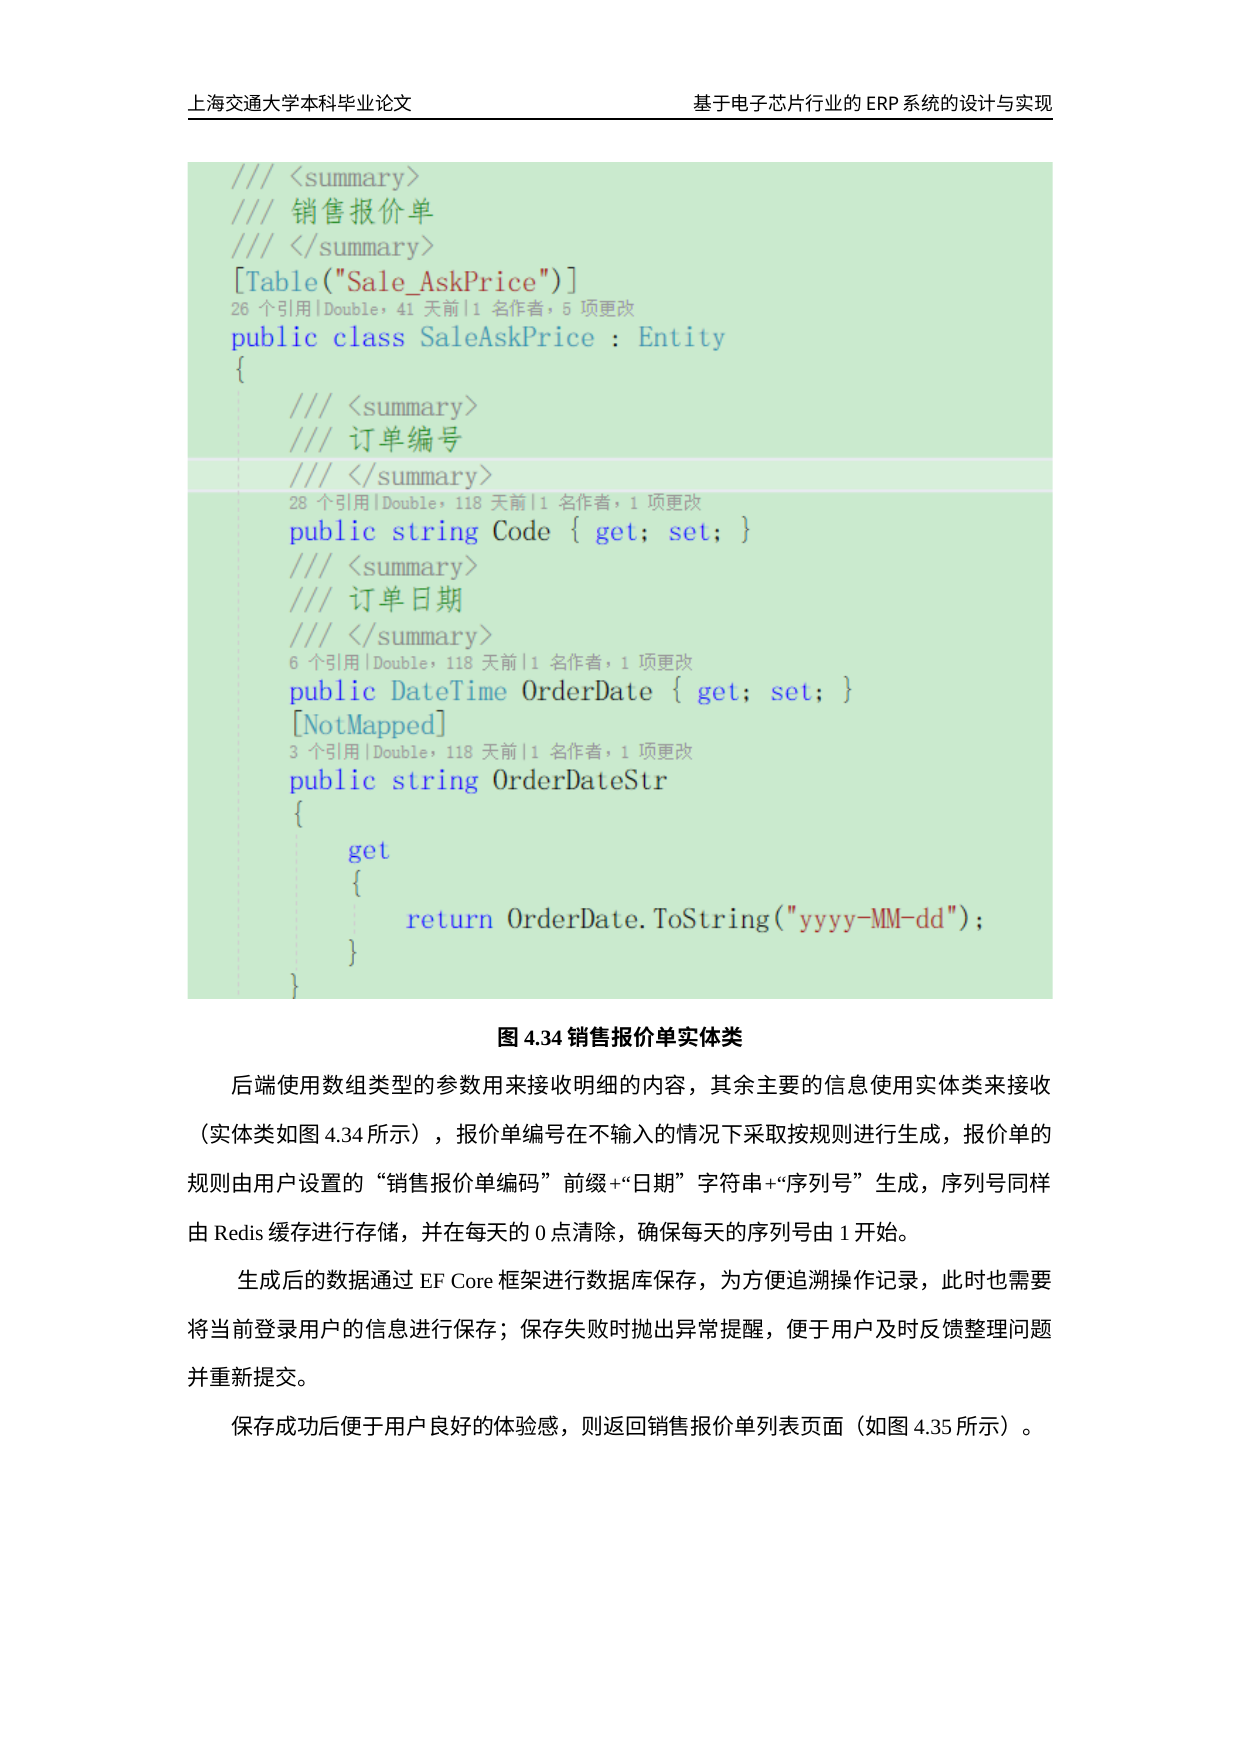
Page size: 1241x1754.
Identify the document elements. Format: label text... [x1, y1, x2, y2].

text 后端使用数组类型的参数用来接收明细的内容，其余主要的信息使用实体类来接收（实体类如图4.34所示），报价单编号在不输入的情况下采取按规则进行生成，报价单的规则由用户设置的“销售报价单编码”前缀+“日期”字符串+“序列号”生成，序列号同样由Redis缓存进行存储，并在每天的0点清除，确保每天的序列号由1开始。 [187, 1068, 1053, 1247]
text 生成后的数据通过EF Core框架进行数据库保存，为方便追溯操作记录，此时也需要将当前登录用户的信息进行保存；保存失败时抛出异常提醒，便于用户及时反馈整理问题，并重新提交。 [187, 1262, 1053, 1392]
text 保存成功后便于用户良好的体验感，则返回销售报价单列表页面（如图4.35所示）。 [187, 1408, 1053, 1441]
picture [187, 162, 1053, 999]
text 图4.34 销售报价单实体类 [187, 1019, 1053, 1052]
